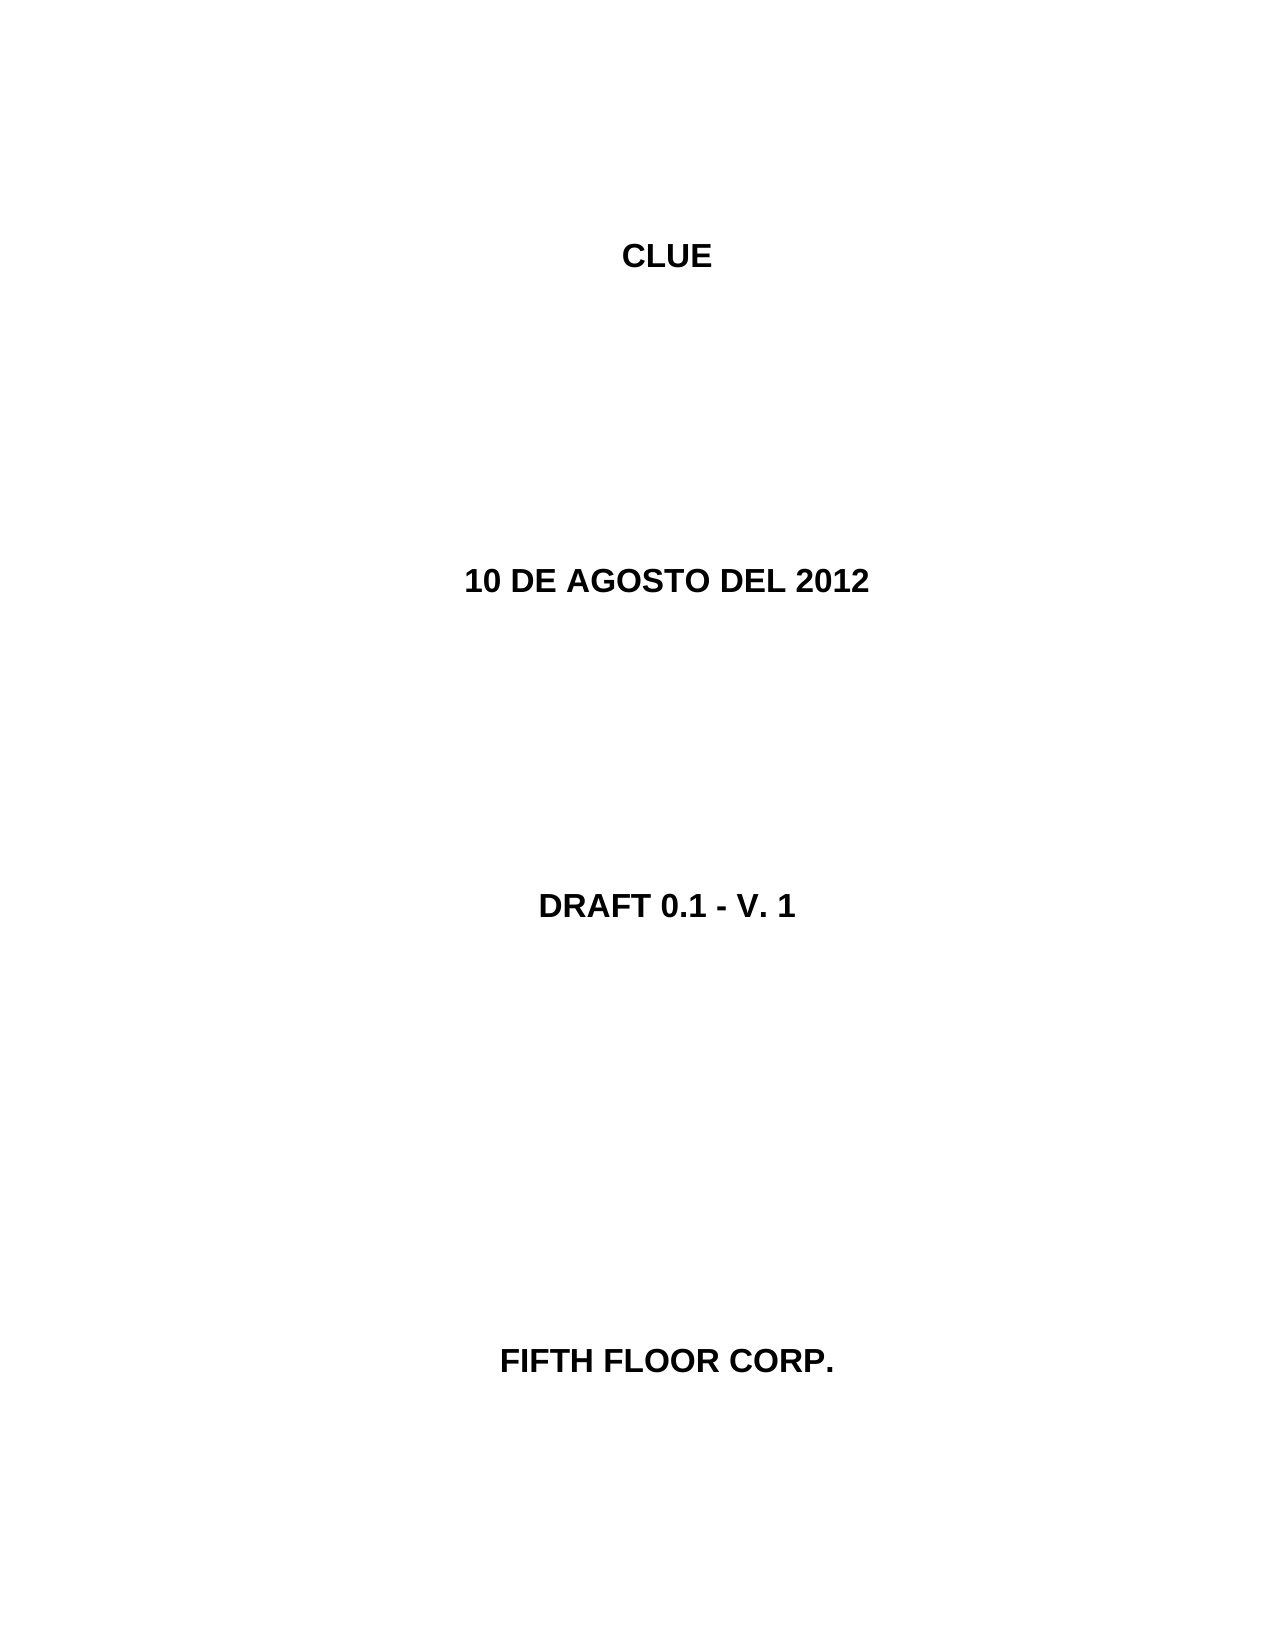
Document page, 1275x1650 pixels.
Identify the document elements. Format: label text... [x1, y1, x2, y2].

text DRAFT 0.1 - V. 1 [236, 886, 1098, 925]
text 10 DE AGOSTO DEL 2012 [236, 561, 1098, 600]
text CLUE [236, 236, 1098, 275]
text FIFTH FLOOR CORP. [236, 1341, 1098, 1380]
